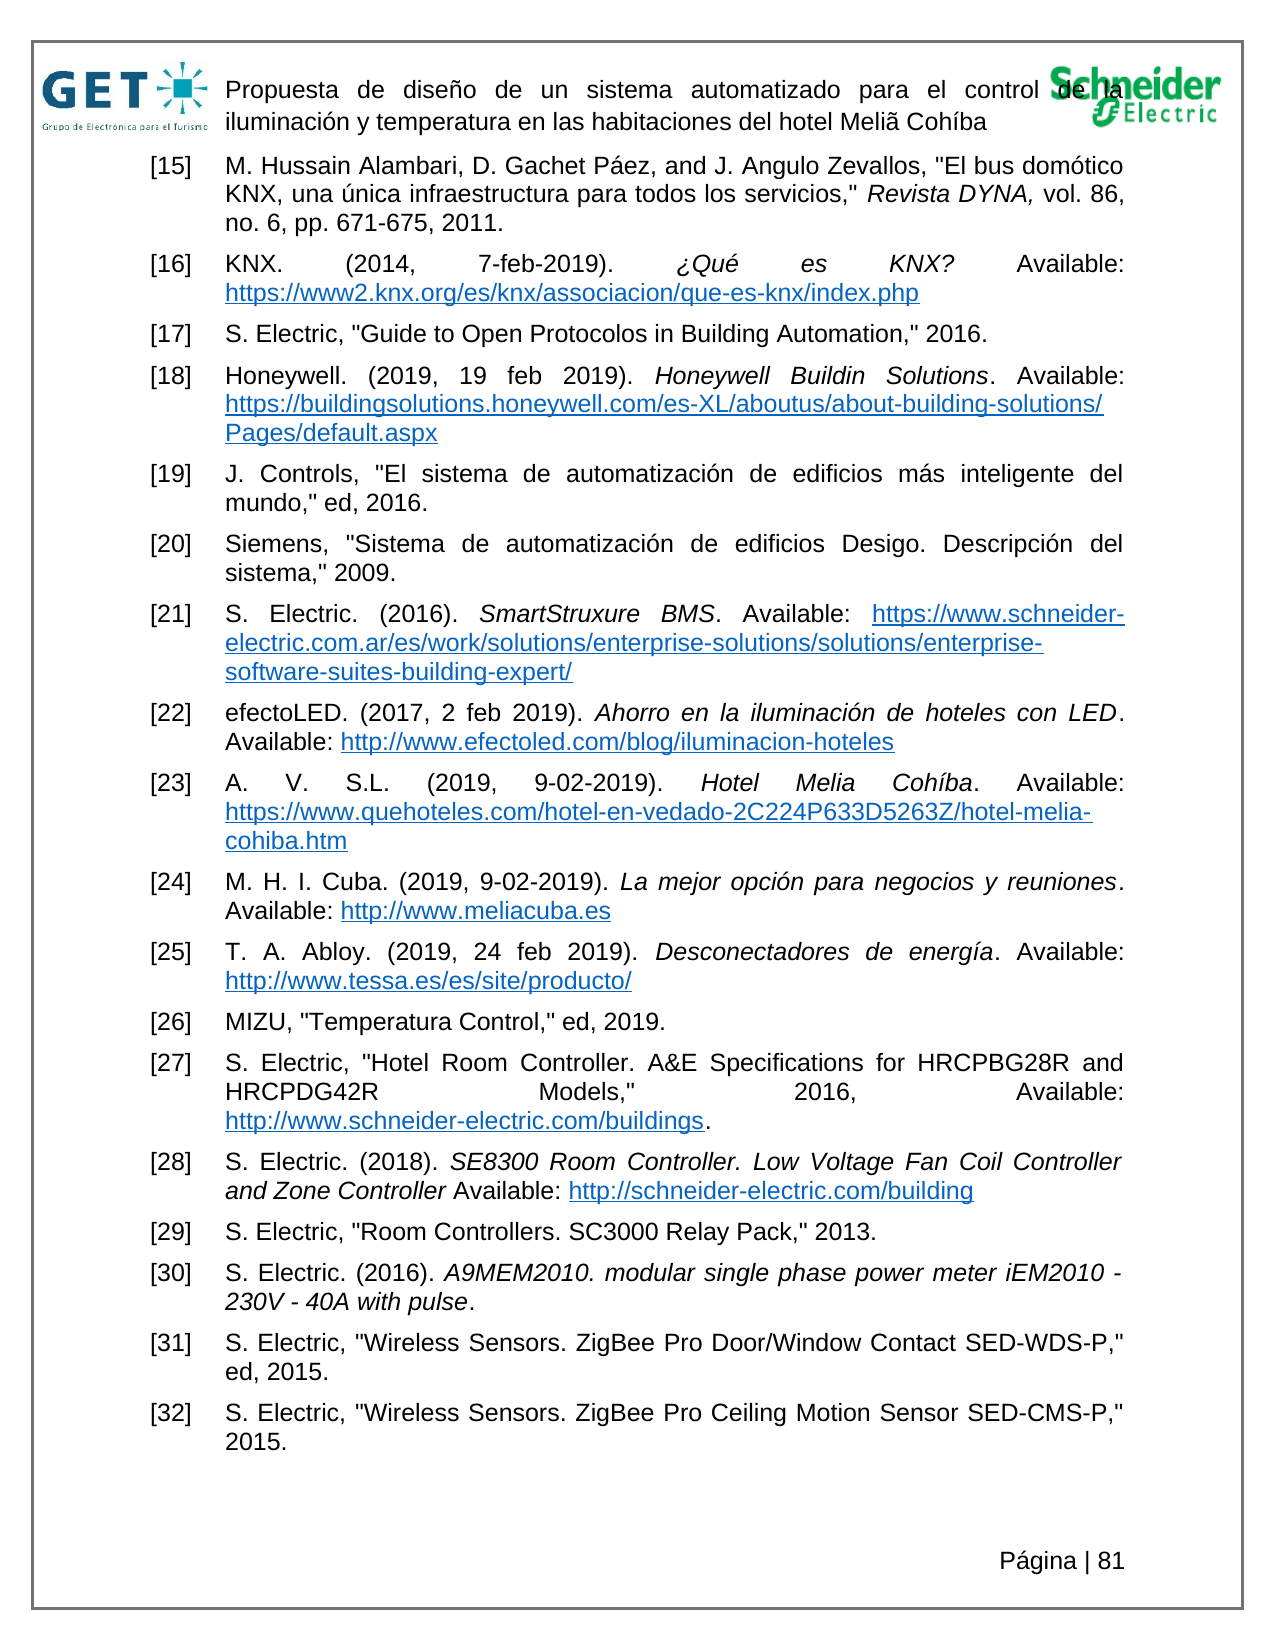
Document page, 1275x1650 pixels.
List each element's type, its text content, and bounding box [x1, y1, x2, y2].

picture [1037, 53, 1238, 135]
text [25] T. A. Abloy. (2019, 24 feb 2019). Desconectadores de energía. Available: http://www.tessa.es/es/site/producto/ [150, 937, 1125, 994]
text [30] S. Electric. (2016). A9MEM2010. modular single phase power meter iEM2010 - 230V - 40A with pulse. [150, 1258, 1125, 1316]
text [23] A. V. S.L. (2019, 9-02-2019). Hotel Melia Cohíba. Available: https://www.quehoteles.com/hotel-en-vedado-2C224P633D5263Z/hotel-melia-cohiba.htm [150, 768, 1125, 854]
text [24] M. H. I. Cuba. (2019, 9-02-2019). La mejor opción para negocios y reuniones. Available: http://www.meliacuba.es [150, 867, 1125, 924]
text [22] efectoLED. (2017, 2 feb 2019). Ahorro en la iluminación de hoteles con LED. Available: http://www.efectoled.com/blog/iluminacion-hoteles [150, 698, 1125, 756]
text [32] S. Electric, "Wireless Sensors. ZigBee Pro Ceiling Motion Sensor SED-CMS-P," 2015. [150, 1398, 1125, 1456]
text [20] Siemens, "Sistema de automatización de edificios Desigo. Descripción del sistema," 2009. [150, 529, 1125, 587]
text [29] S. Electric, "Room Controllers. SC3000 Relay Pack," 2013. [150, 1217, 1125, 1246]
text [16] KNX. (2014, 7-feb-2019). ¿Qué es KNX? Available: https://www2.knx.org/es/knx/associacion/que-es-knx/index.php [150, 249, 1125, 307]
text [15] M. Hussain Alambari, D. Gachet Páez, and J. Angulo Zevallos, "El bus domótico KNX, una única infraestructura para todos los servicios," Revista DYNA, vol. 86, no. 6, pp. 671-675, 2011. [150, 151, 1125, 237]
text [21] S. Electric. (2016). SmartStruxure BMS. Available: https://www.schneider-electric.com.ar/es/work/solutions/enterprise-solutions/solutions/enterprise-software-suites-building-expert/ [150, 599, 1125, 686]
text [17] S. Electric, "Guide to Open Protocolos in Building Automation," 2016. [150, 319, 1125, 348]
text [27] S. Electric, "Hotel Room Controller. A&E Specifications for HRCPBG28R and HRCPDG42R Models," 2016, Available: http://www.schneider-electric.com/buildings. [150, 1048, 1125, 1134]
text [28] S. Electric. (2018). SE8300 Room Controller. Low Voltage Fan Coil Controller and Zone Controller Available: http://schneider-electric.com/building [150, 1147, 1125, 1204]
text [31] S. Electric, "Wireless Sensors. ZigBee Pro Door/Window Contact SED-WDS-P," ed, 2015. [150, 1328, 1125, 1386]
picture [40, 62, 208, 131]
text [26] MIZU, "Temperatura Control," ed, 2019. [150, 1007, 1125, 1036]
text [18] Honeywell. (2019, 19 feb 2019). Honeywell Buildin Solutions. Available: https://buildingsolutions.honeywell.com/es-XL/aboutus/about-building-solutions/Pages/default.aspx [150, 361, 1125, 447]
text [19] J. Controls, "El sistema de automatización de edificios más inteligente del mundo," ed, 2016. [150, 459, 1125, 517]
